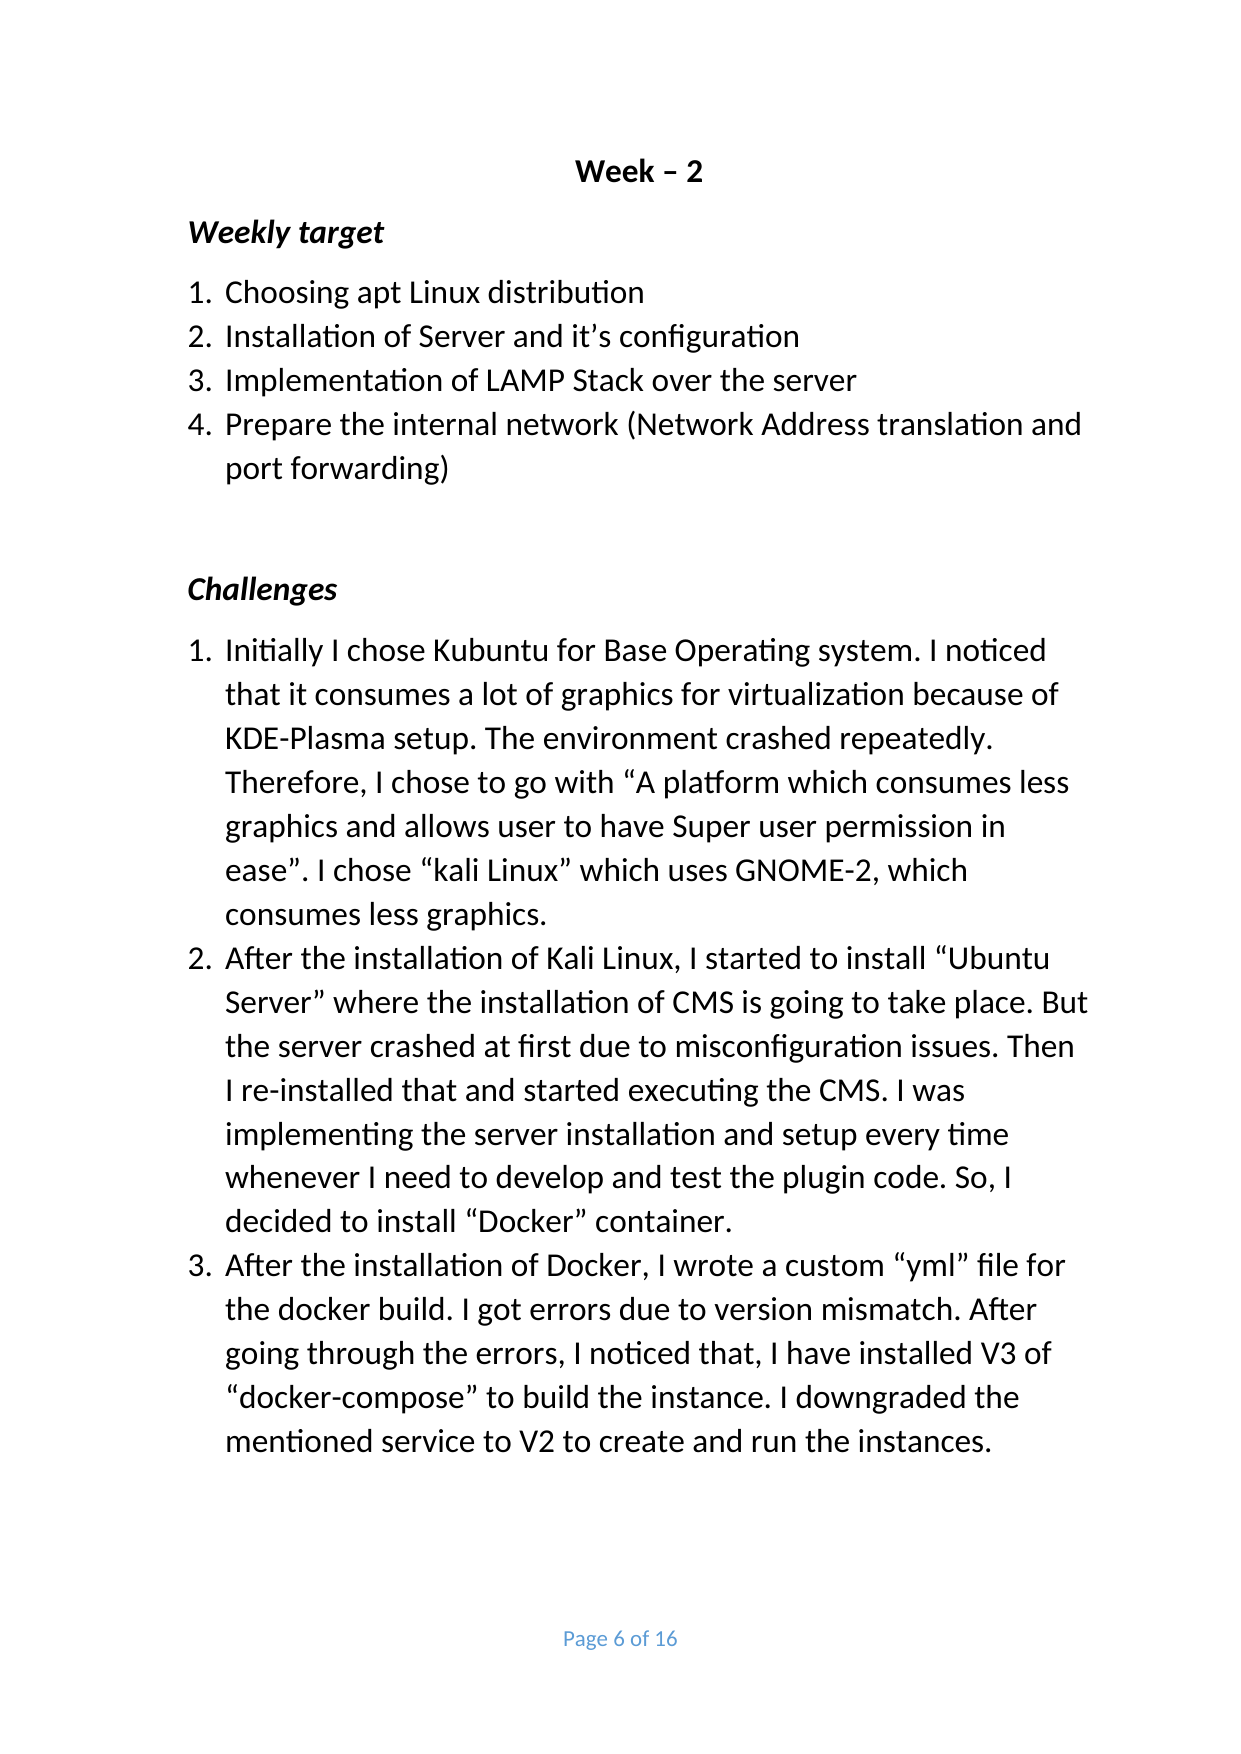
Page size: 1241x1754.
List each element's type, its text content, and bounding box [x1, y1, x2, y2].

list After the installation of Docker, I wrote a custom “yml” file for the docker build. I got errors due to version mismatch. After going through the errors, I noticed that, I have installed V3 of “docker-compose” to build the instance. I downgraded the mentioned service to V2 to create and run the instances. [187, 1244, 1090, 1461]
list Choosing apt Linux distribution [187, 271, 1090, 312]
list Prepare the internal network (Network Address translation and port forwarding) [187, 403, 1090, 488]
text Weekly target [187, 211, 1090, 251]
list Installation of Server and it’s configuration [187, 315, 1090, 356]
text Challenges [187, 568, 1090, 609]
text Week – 2 [187, 150, 1090, 191]
list Implementation of LAMP Stack over the server [187, 359, 1090, 400]
list After the installation of Kali Linux, I started to install “Ubuntu Server” where the installation of CMS is going to take place. But the server crashed at first due to misconfiguration issues. Then I re-installed that and started executing the CMS. I was implementing the server installation and setup every time whenever I need to develop and test the plugin code. So, I decided to install “Docker” container. [187, 937, 1090, 1241]
list Initially I chose Kubuntu for Base Operating system. I noticed that it consumes a lot of graphics for virtualization because of KDE-Plasma setup. The environment crashed repeatedly. Therefore, I chose to go with “A platform which consumes less graphics and allows user to have Super user permission in ease”. I chose “kali Linux” which uses GNOME-2, which consumes less graphics. [187, 629, 1090, 933]
